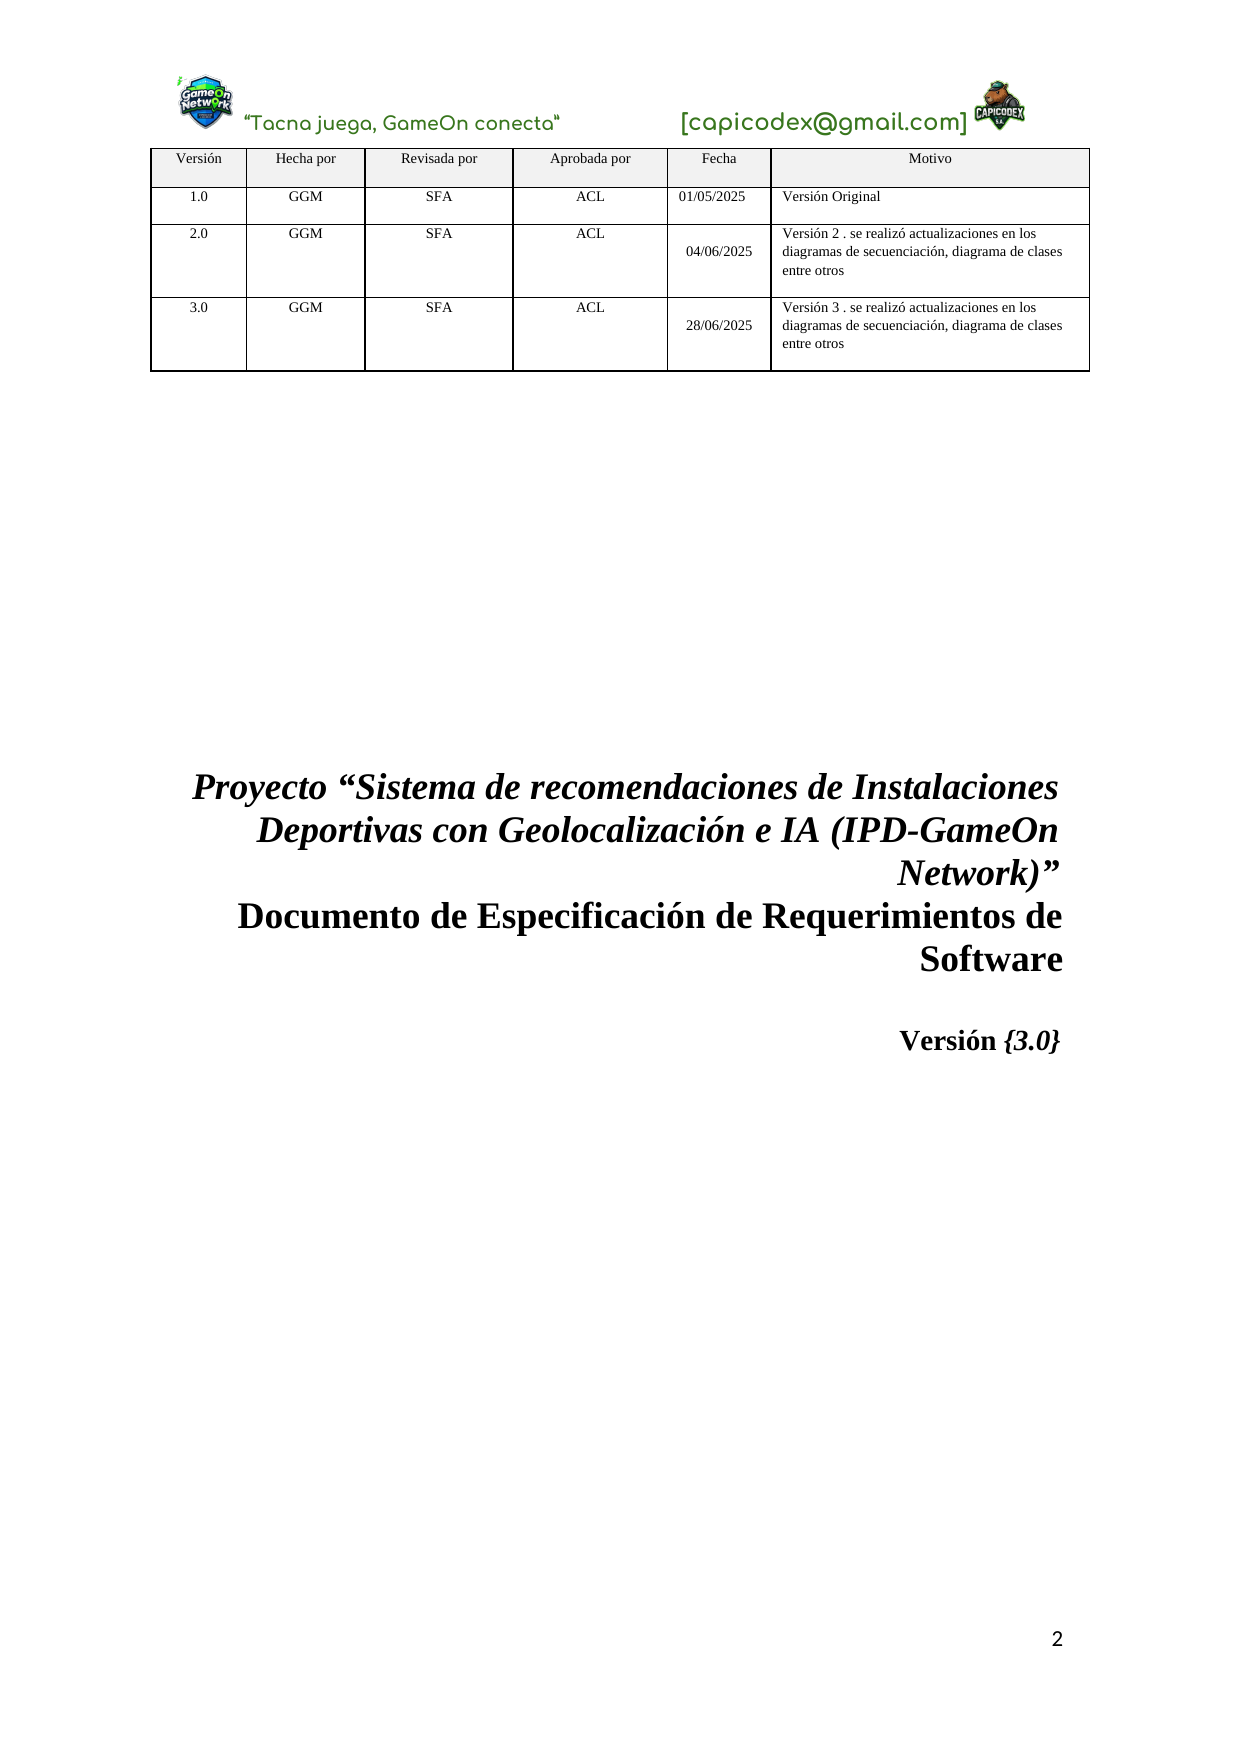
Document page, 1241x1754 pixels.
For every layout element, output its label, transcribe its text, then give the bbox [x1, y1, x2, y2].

table_cell Motivo [772, 149, 1089, 187]
table_cell GGM [247, 225, 364, 297]
text Proyecto “Sistema de recomendaciones de Instalaciones Deportivas con Geolocalización e IA (IPD-GameOn Network)” [177, 764, 1063, 893]
table_cell GGM [247, 188, 364, 224]
table_cell Aprobada por [514, 149, 667, 187]
table_cell ACL [514, 298, 667, 370]
table_cell 28/06/2025 [668, 298, 770, 370]
table_cell ACL [514, 188, 667, 224]
table_cell Versión 3 . se realizó actualizaciones en los diagramas de secuenciación, diagrama de clases entre otros [772, 298, 1089, 370]
table_cell ACL [514, 225, 667, 297]
text Documento de Especificación de Requerimientos de Software [177, 893, 1063, 980]
table_cell Revisada por [366, 149, 512, 187]
table_cell Versión [152, 149, 246, 187]
table_cell SFA [366, 225, 512, 297]
table_cell Fecha [668, 149, 770, 187]
table_cell 01/05/2025 [668, 188, 770, 224]
table_cell 3.0 [152, 298, 246, 370]
table_cell Hecha por [247, 149, 364, 187]
table_cell 2.0 [152, 225, 246, 297]
text Versión {3.0} [177, 1023, 1063, 1056]
table_cell 04/06/2025 [668, 225, 770, 297]
table_cell 1.0 [152, 188, 246, 224]
table_cell GGM [247, 298, 364, 370]
table_cell Versión 2 . se realizó actualizaciones en los diagramas de secuenciación, diagrama de clases entre otros [772, 225, 1089, 297]
table_cell SFA [366, 188, 512, 224]
picture [974, 79, 1026, 131]
picture [177, 73, 234, 131]
table_cell SFA [366, 298, 512, 370]
table_cell Versión Original [772, 188, 1089, 224]
